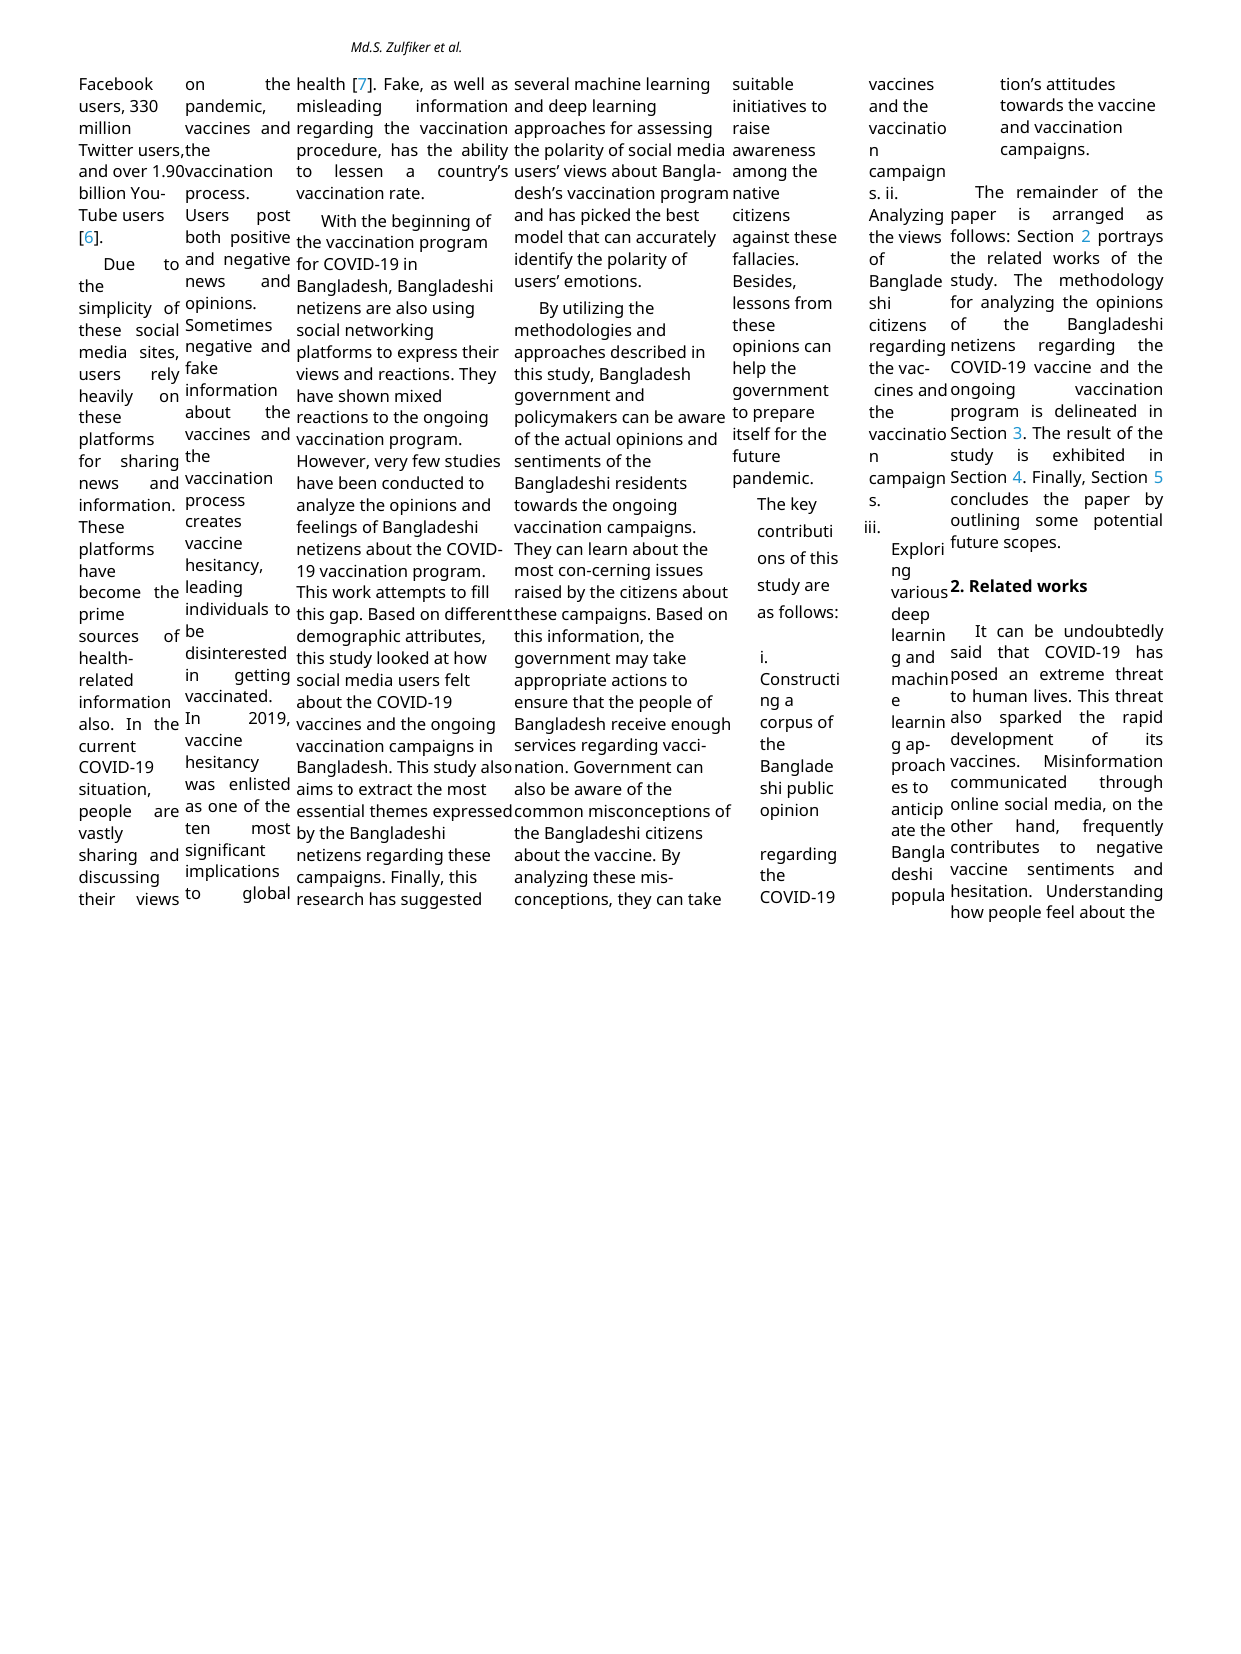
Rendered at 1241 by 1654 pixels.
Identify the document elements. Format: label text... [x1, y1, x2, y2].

text The key contributions of this study are as follows: [757, 488, 841, 624]
text 2. Related works [950, 571, 1169, 598]
text Due to the simplicity of these social media sites, users rely heavily on these platforms for sharing news and information. These platforms have become the prime sources of health-related information also. In the current COVID-19 situation, people are vastly sharing and discussing their views on the pandemic, vaccines and the vaccination process. Users post both positive and negative news and opinions. Sometimes negative and fake information about the vaccines and the vaccination process creates vaccine hesitancy, leading individuals to be disinterested in getting vaccinated. In 2019, vaccine hesitancy was enlisted as one of the ten most significant implications to global health [7]. Fake, as well as misleading information regarding the vaccination procedure, has the ability to lessen a country’s vaccination rate. [185, 73, 291, 904]
text iii. Exploring various deep learning and machine learning ap-proaches to anticipate the Bangladeshi population’s attitudes towards the vaccine and vaccination campaigns. [863, 516, 950, 906]
text It can be undoubtedly said that COVID-19 has posed an extreme threat to human lives. This threat also sparked the rapid development of its vaccines. Misinformation communicated through online social media, on the other hand, frequently contributes to negative vaccine sentiments and hesitation. Understanding how people feel about the [950, 620, 1163, 923]
text i. Constructing a corpus of the Bangladeshi public opinion regarding the COVID-19 vaccines and the vaccination campaigns. ii. Analyzing the views of Bangladeshi citizens regarding the vac- cines and the vaccination campaigns. [868, 73, 950, 510]
text Due to the simplicity of these social media sites, users rely heavily on these platforms for sharing news and information. These platforms have become the prime sources of health-related information also. In the current COVID-19 situation, people are vastly sharing and discussing their views on the pandemic, vaccines and the vaccination process. Users post both positive and negative news and opinions. Sometimes negative and fake information about the vaccines and the vaccination process creates vaccine hesitancy, leading individuals to be disinterested in getting vaccinated. In 2019, vaccine hesitancy was enlisted as one of the ten most significant implications to global health [7]. Fake, as well as misleading information regarding the vaccination procedure, has the ability to lessen a country’s vaccination rate. [78, 253, 179, 909]
text iii. Exploring various deep learning and machine learning ap-proaches to anticipate the Bangladeshi population’s attitudes towards the vaccine and vaccination campaigns. [973, 73, 1169, 159]
text i. Constructing a corpus of the Bangladeshi public opinion regarding the COVID-19 vaccines and the vaccination campaigns. ii. Analyzing the views of Bangladeshi citizens regarding the vac- cines and the vaccination campaigns. [759, 646, 841, 908]
text With the beginning of the vaccination program for COVID-19 in Bangladesh, Bangladeshi netizens are also using social networking platforms to express their views and reactions. They have shown mixed reactions to the ongoing vaccination program. However, very few studies have been conducted to analyze the opinions and feelings of Bangladeshi netizens about the COVID-19 vaccination program. This work attempts to fill this gap. Based on different demographic attributes, this study looked at how social media users felt about the COVID-19 vaccines and the ongoing vaccination campaigns in Bangladesh. This study also aims to extract the most essential themes expressed by the Bangladeshi netizens regarding these campaigns. Finally, this research has suggested several machine learning and deep learning approaches for assessing the polarity of social media users’ views about Bangla-desh’s vaccination program and has picked the best model that can accurately identify the polarity of users’ emotions. [296, 73, 732, 909]
text By utilizing the methodologies and approaches described in this study, Bangladesh government and policymakers can be aware of the actual opinions and sentiments of the Bangladeshi residents towards the ongoing vaccination campaigns. They can learn about the most con-cerning issues raised by the citizens about these campaigns. Based on this information, the government may take appropriate actions to ensure that the people of Bangladesh receive enough services regarding vacci-nation. Government can also be aware of the common misconceptions of the Bangladeshi citizens about the vaccine. By analyzing these mis-conceptions, they can take suitable initiatives to raise awareness among the native citizens against these fallacies. Besides, lessons from these opinions can help the government to prepare itself for the future pandemic. [514, 73, 841, 909]
text Facebook users, 330 million Twitter users, and over 1.90 billion You-Tube users [6]. [78, 73, 185, 248]
text Md.S. Zulfiker et al. Array 15 (2022) 100204 [351, 35, 623, 57]
text The remainder of the paper is arranged as follows: Section 2 portrays the related works of the study. The methodology for analyzing the opinions of the Bangladeshi netizens regarding the COVID-19 vaccine and the ongoing vaccination program is delineated in Section 3. The result of the study is exhibited in Section 4. Finally, Section 5 concludes the paper by outlining some potential future scopes. [950, 181, 1163, 553]
